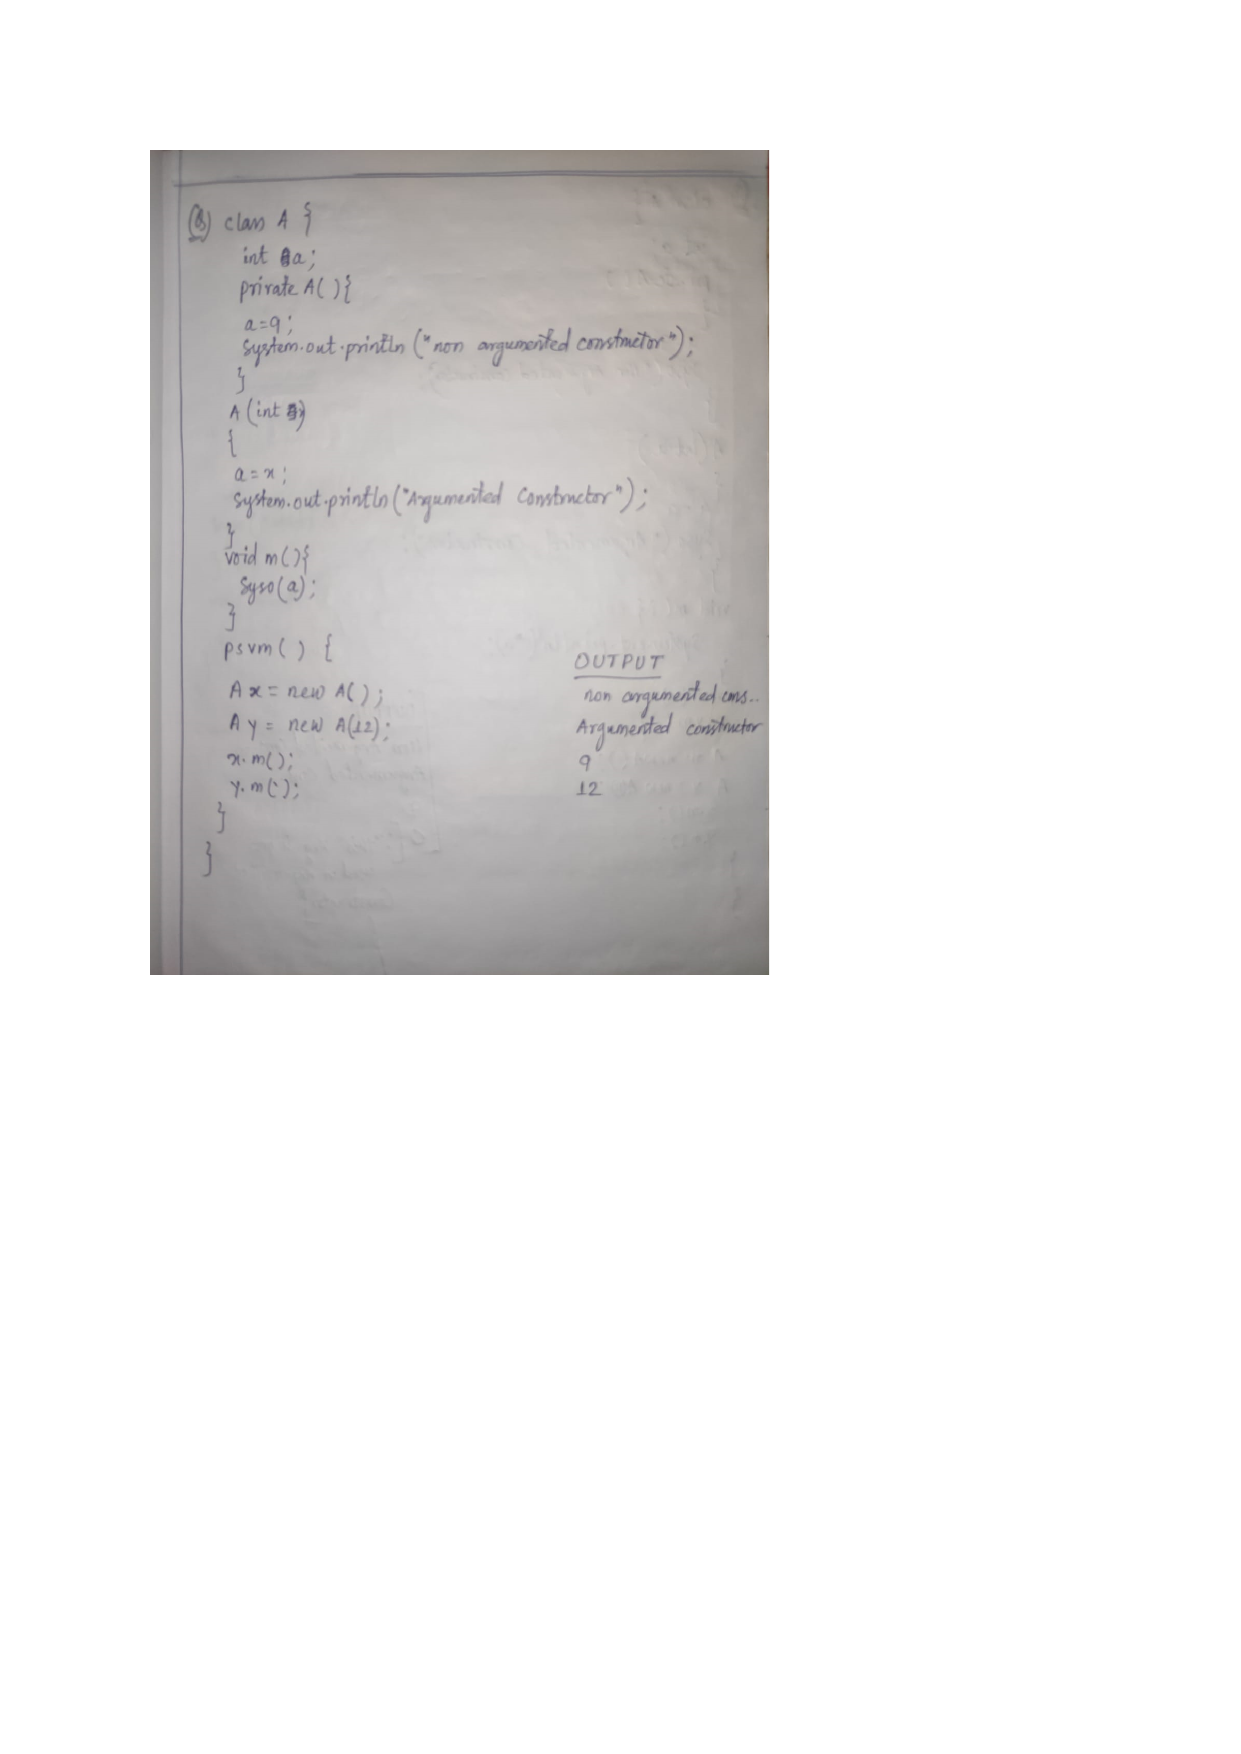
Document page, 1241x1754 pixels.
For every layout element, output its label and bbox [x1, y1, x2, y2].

picture [150, 150, 770, 975]
